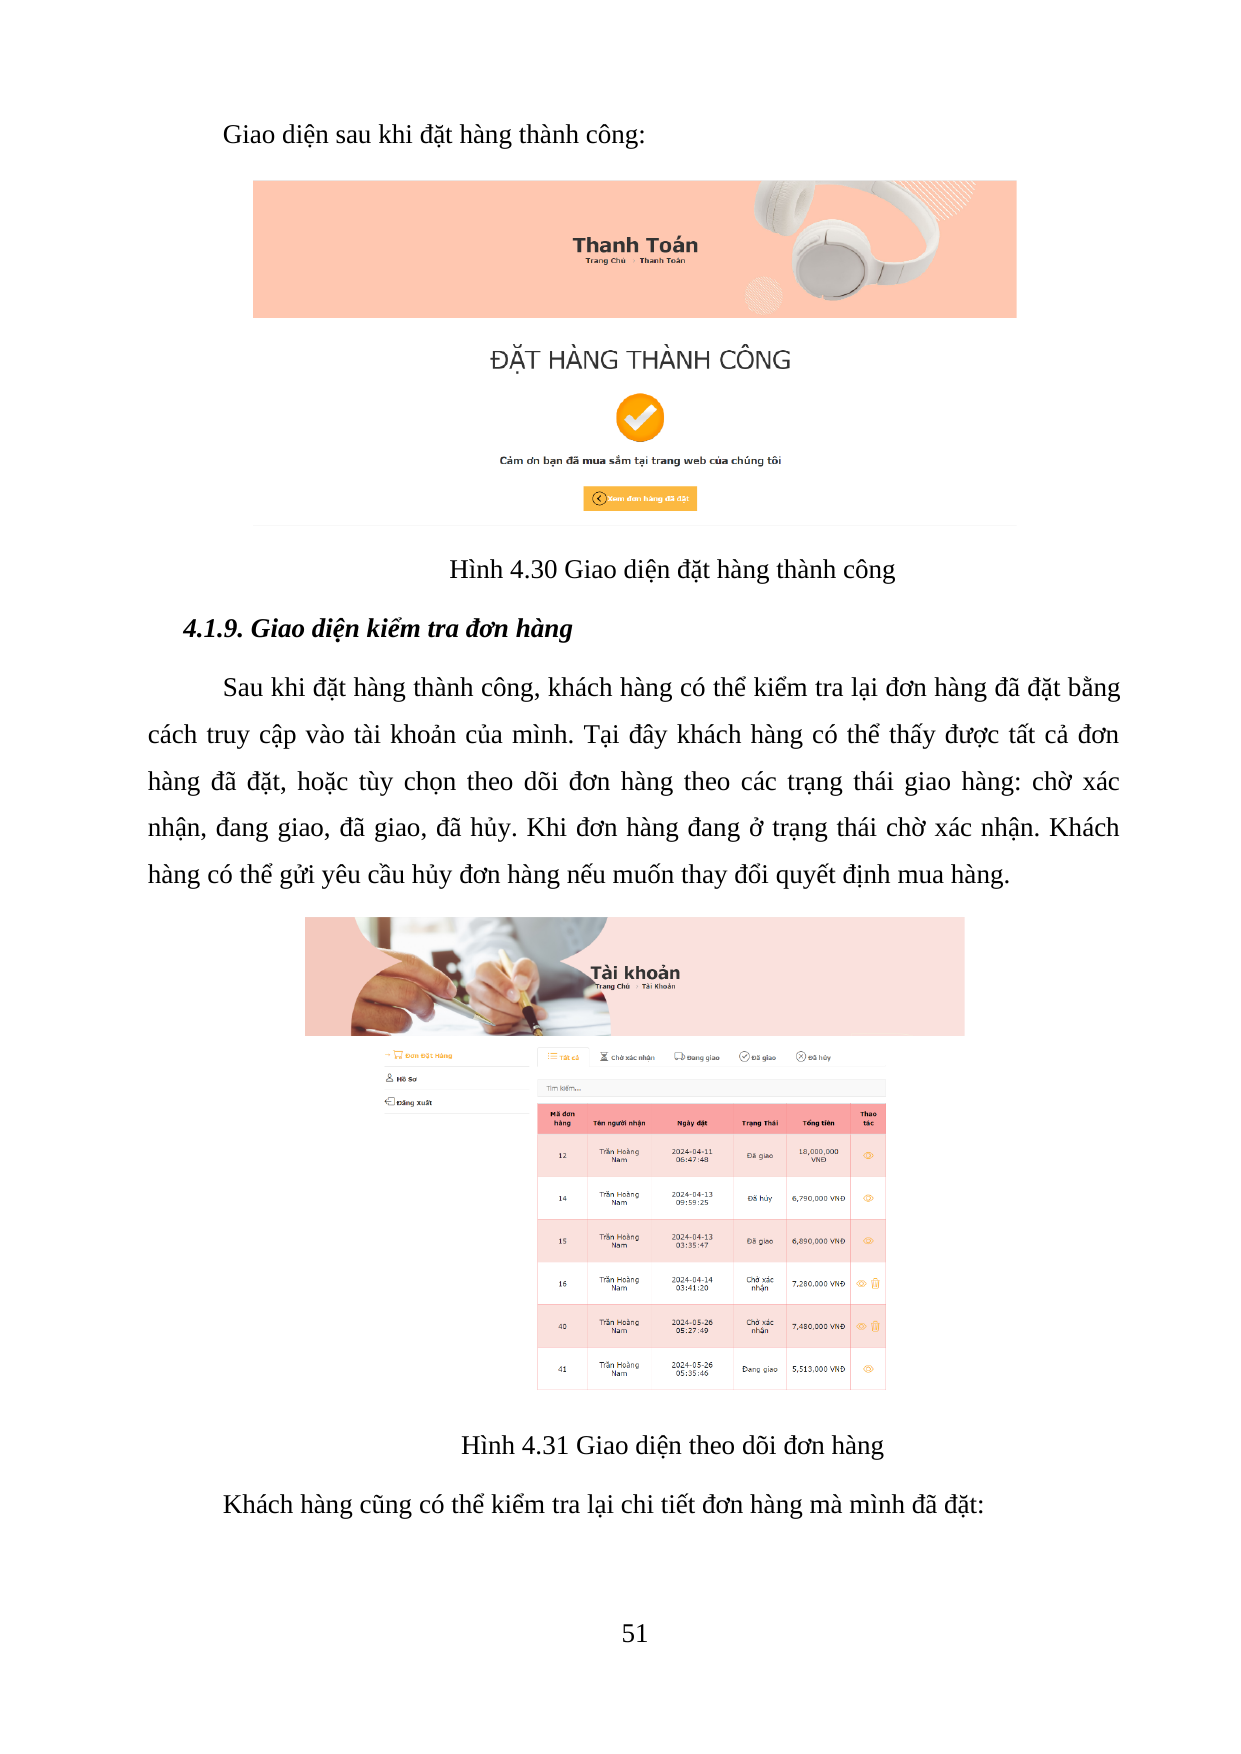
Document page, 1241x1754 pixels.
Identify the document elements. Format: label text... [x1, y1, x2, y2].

picture [253, 177, 1017, 526]
text Sau khi đặt hàng thành công, khách hàng có thể kiểm tra lại đơn hàng đã đặt bằng cách truy cập vào tài khoản của mình. Tại đây khách hàng có thể thấy được tất cả đơn hàng đã đặt, hoặc tùy chọn theo dõi đơn hàng theo các trạng thái giao hàng: chờ xác nhận, đang giao, đã giao, đã hủy. Khi đơn hàng đang ở trạng thái chờ xác nhận. Khách hàng có thể gửi yêu cầu hủy đơn hàng nếu muốn thay đổi quyết định mua hàng. [148, 671, 1122, 889]
text Khách hàng cũng có thể kiểm tra lại chi tiết đơn hàng mà mình đã đặt: [148, 1489, 1122, 1520]
subtitle 4.1.9. Giao diện kiểm tra đơn hàng [183, 612, 1122, 643]
picture [305, 917, 965, 1402]
text Giao diện sau khi đặt hàng thành công: [148, 118, 1122, 149]
